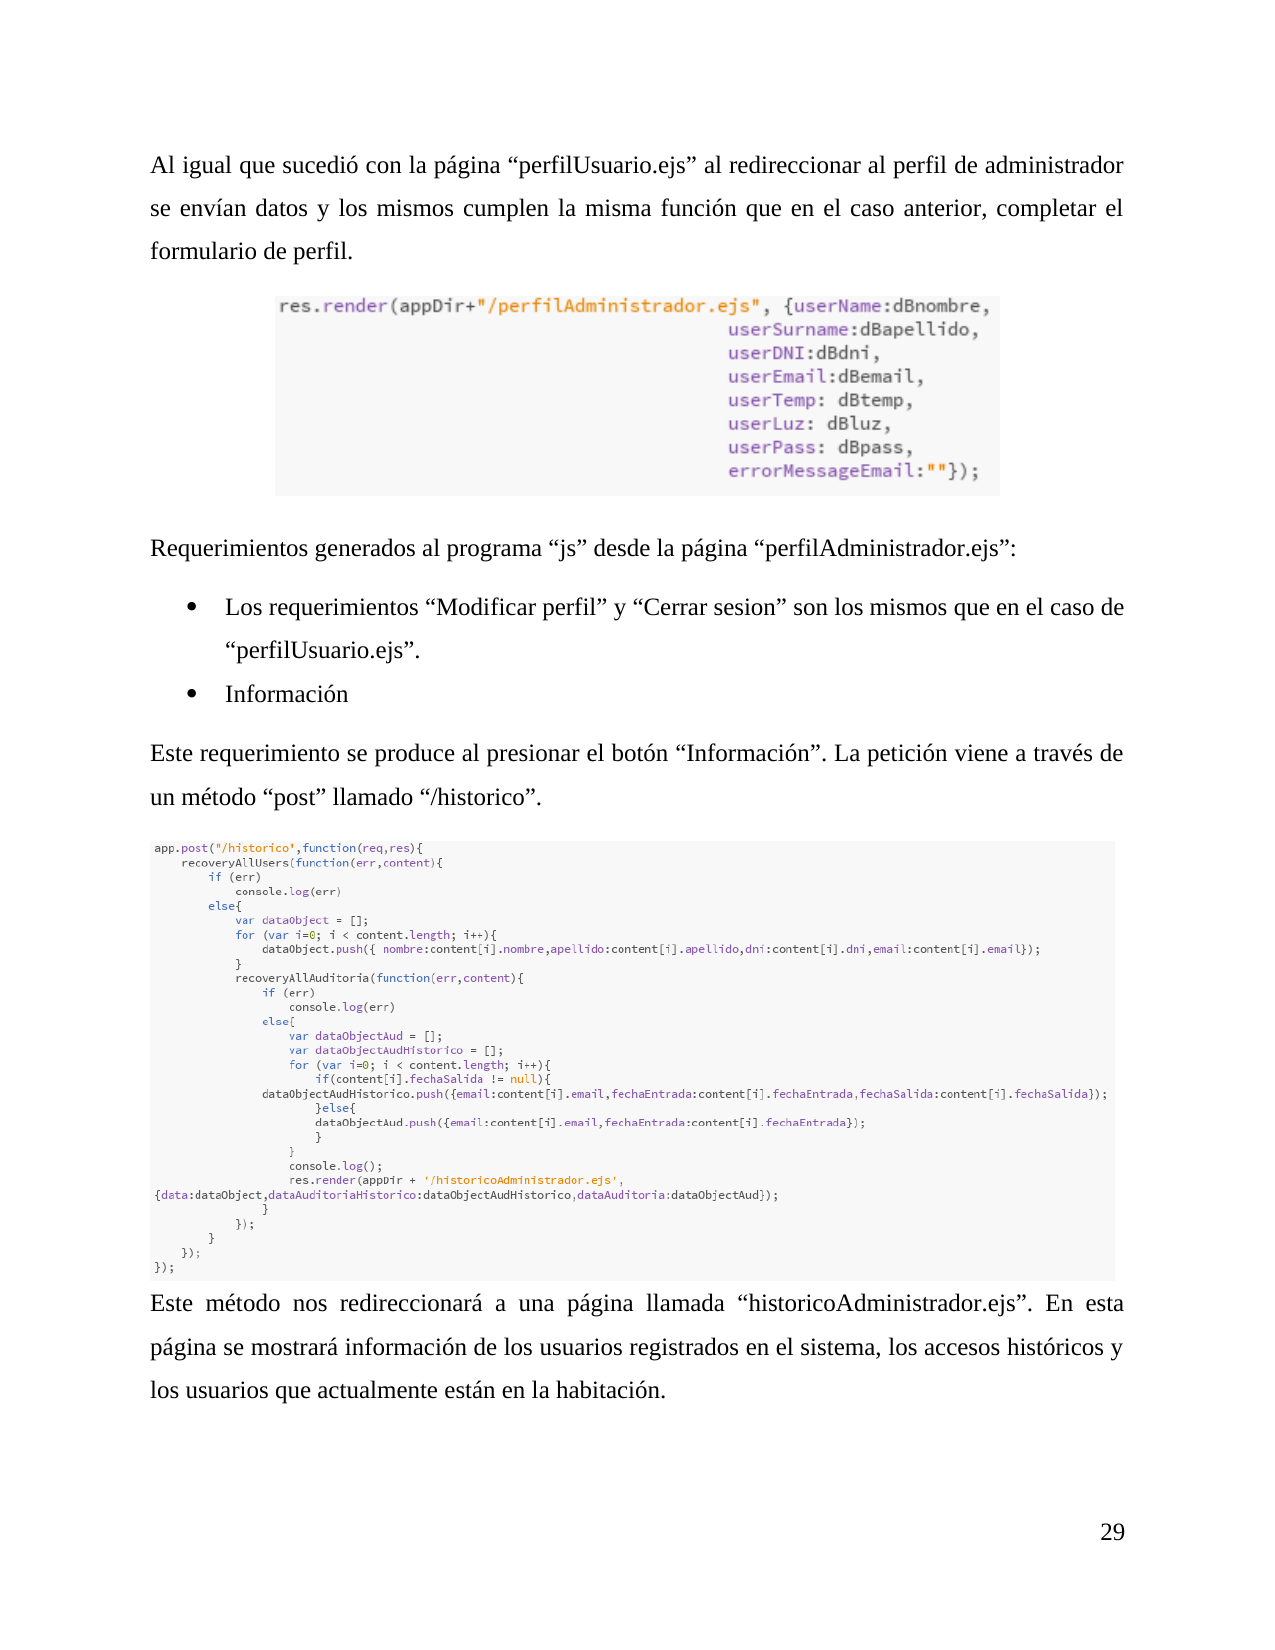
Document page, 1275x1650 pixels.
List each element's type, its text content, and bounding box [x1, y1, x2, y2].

list Información [187, 679, 1125, 707]
text Este método nos redireccionará a una página llamada “historicoAdministrador.ejs”. En esta página se mostrará información de los usuarios registrados en el sistema, los accesos históricos y los usuarios que actualmente están en la habitación. [150, 1288, 1125, 1403]
text Requerimientos generados al programa “js” desde la página “perfilAdministrador.ejs”: [150, 533, 1125, 561]
picture [150, 841, 1116, 1281]
picture [275, 296, 1001, 496]
text Este requerimiento se produce al presionar el botón “Información”. La petición viene a través de un método “post” llamado “/historico”. [150, 738, 1125, 810]
list Los requerimientos “Modificar perfil” y “Cerrar sesion” son los mismos que en el caso de “perfilUsuario.ejs”. [187, 592, 1125, 664]
text Al igual que sucedió con la página “perfilUsuario.ejs” al redireccionar al perfil de administrador se envían datos y los mismos cumplen la misma función que en el caso anterior, completar el formulario de perfil. [150, 150, 1125, 265]
